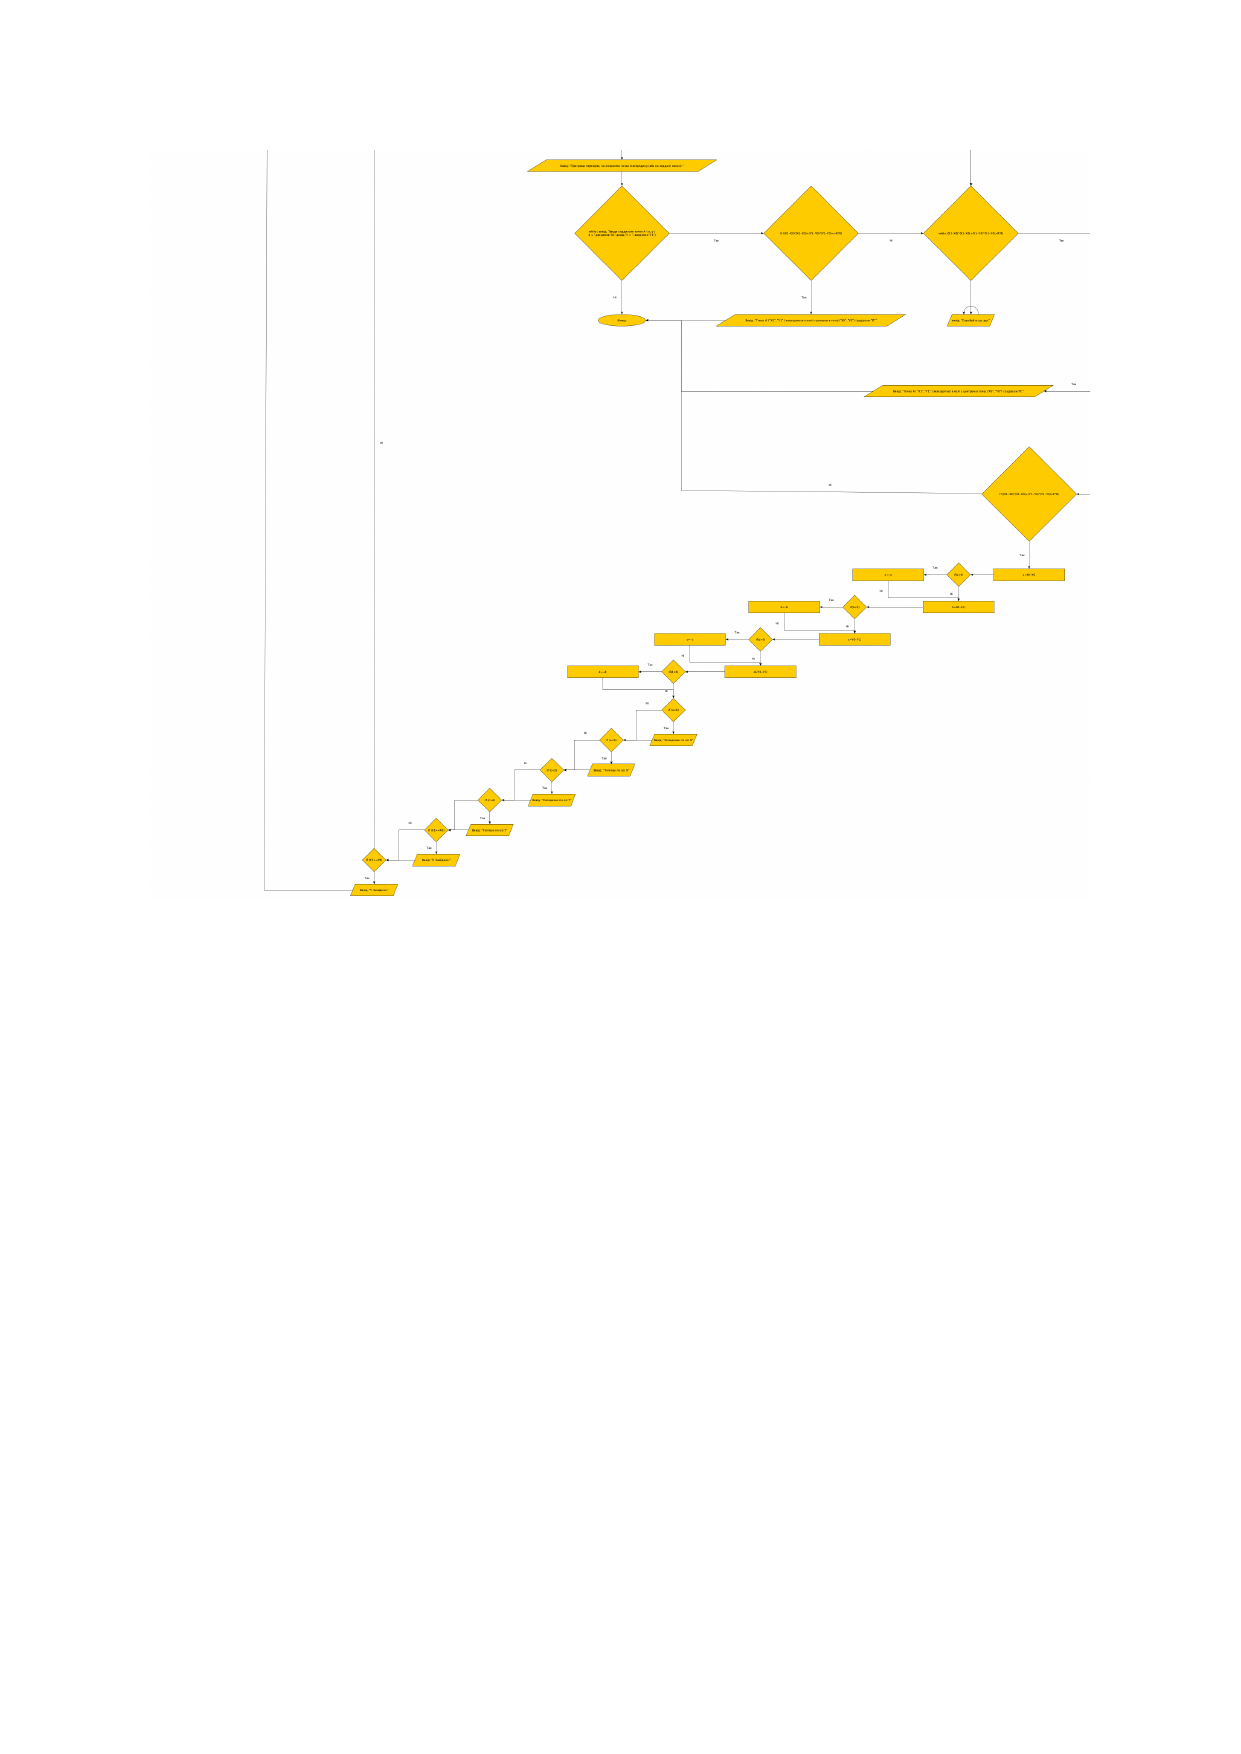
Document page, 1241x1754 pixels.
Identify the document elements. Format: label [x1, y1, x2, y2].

picture [150, 150, 1091, 900]
